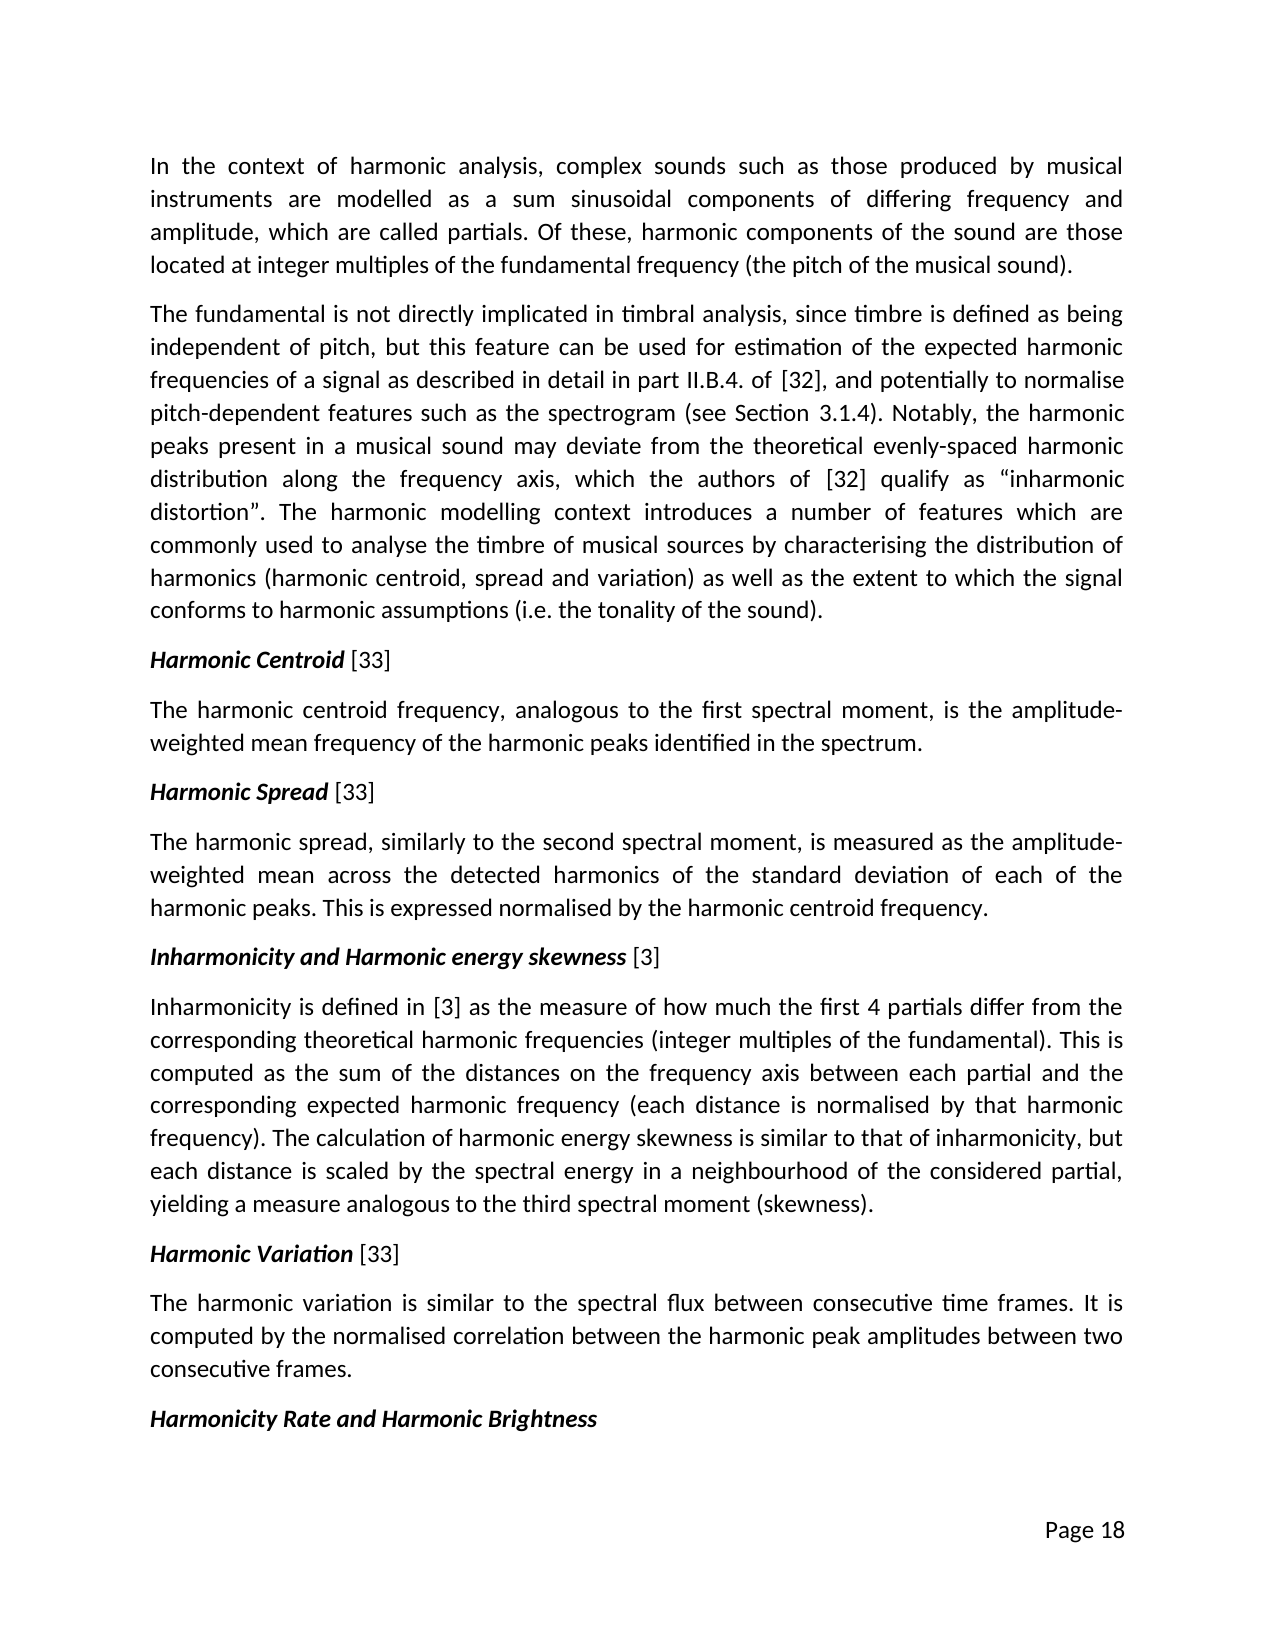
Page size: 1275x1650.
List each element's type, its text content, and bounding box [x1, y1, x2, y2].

text The harmonic variation is similar to the spectral flux between consecutive time frames. It is computed by the normalised correlation between the harmonic peak amplitudes between two consecutive frames. [150, 1287, 1125, 1384]
text The harmonic spread, similarly to the second spectral moment, is measured as the amplitude-weighted mean across the detected harmonics of the standard deviation of each of the harmonic peaks. This is expressed normalised by the harmonic centroid frequency. [150, 826, 1125, 922]
text The fundamental is not directly implicated in timbral analysis, since timbre is defined as being independent of pitch, but this feature can be used for estimation of the expected harmonic frequencies of a signal as described in detail in part II.B.4. of , and potentially to normalise pitch-dependent features such as the spectrogram (see Section 3.1.4). Notably, the harmonic peaks present in a musical sound may deviate from the theoretical evenly-spaced harmonic distribution along the frequency axis, which the authors of qualify as “inharmonic distortion”. The harmonic modelling context introduces a number of features which are commonly used to analyse the timbre of musical sources by characterising the distribution of harmonics (harmonic centroid, spread and variation) as well as the extent to which the signal conforms to harmonic assumptions (i.e. the tonality of the sound). [150, 298, 1125, 625]
text Inharmonicity and Harmonic energy skewness [150, 941, 1125, 972]
text The harmonic centroid frequency, analogous to the first spectral moment, is the amplitude-weighted mean frequency of the harmonic peaks identified in the spectrum. [150, 694, 1125, 757]
text Harmonic Centroid [150, 644, 1125, 675]
text Inharmonicity is defined in as the measure of how much the first 4 partials differ from the corresponding theoretical harmonic frequencies (integer multiples of the fundamental). This is computed as the sum of the distances on the frequency axis between each partial and the corresponding expected harmonic frequency (each distance is normalised by that harmonic frequency). The calculation of harmonic energy skewness is similar to that of inharmonicity, but each distance is scaled by the spectral energy in a neighbourhood of the considered partial, yielding a measure analogous to the third spectral moment (skewness). [150, 991, 1125, 1219]
text Harmonic Variation [150, 1238, 1125, 1268]
subtitle Harmonicity Rate and Harmonic Brightness [150, 1403, 1125, 1433]
text In the context of harmonic analysis, complex sounds such as those produced by musical instruments are modelled as a sum sinusoidal components of differing frequency and amplitude, which are called partials. Of these, harmonic components of the sound are those located at integer multiples of the fundamental frequency (the pitch of the musical sound). [150, 150, 1125, 279]
text Harmonic Spread [150, 776, 1125, 807]
